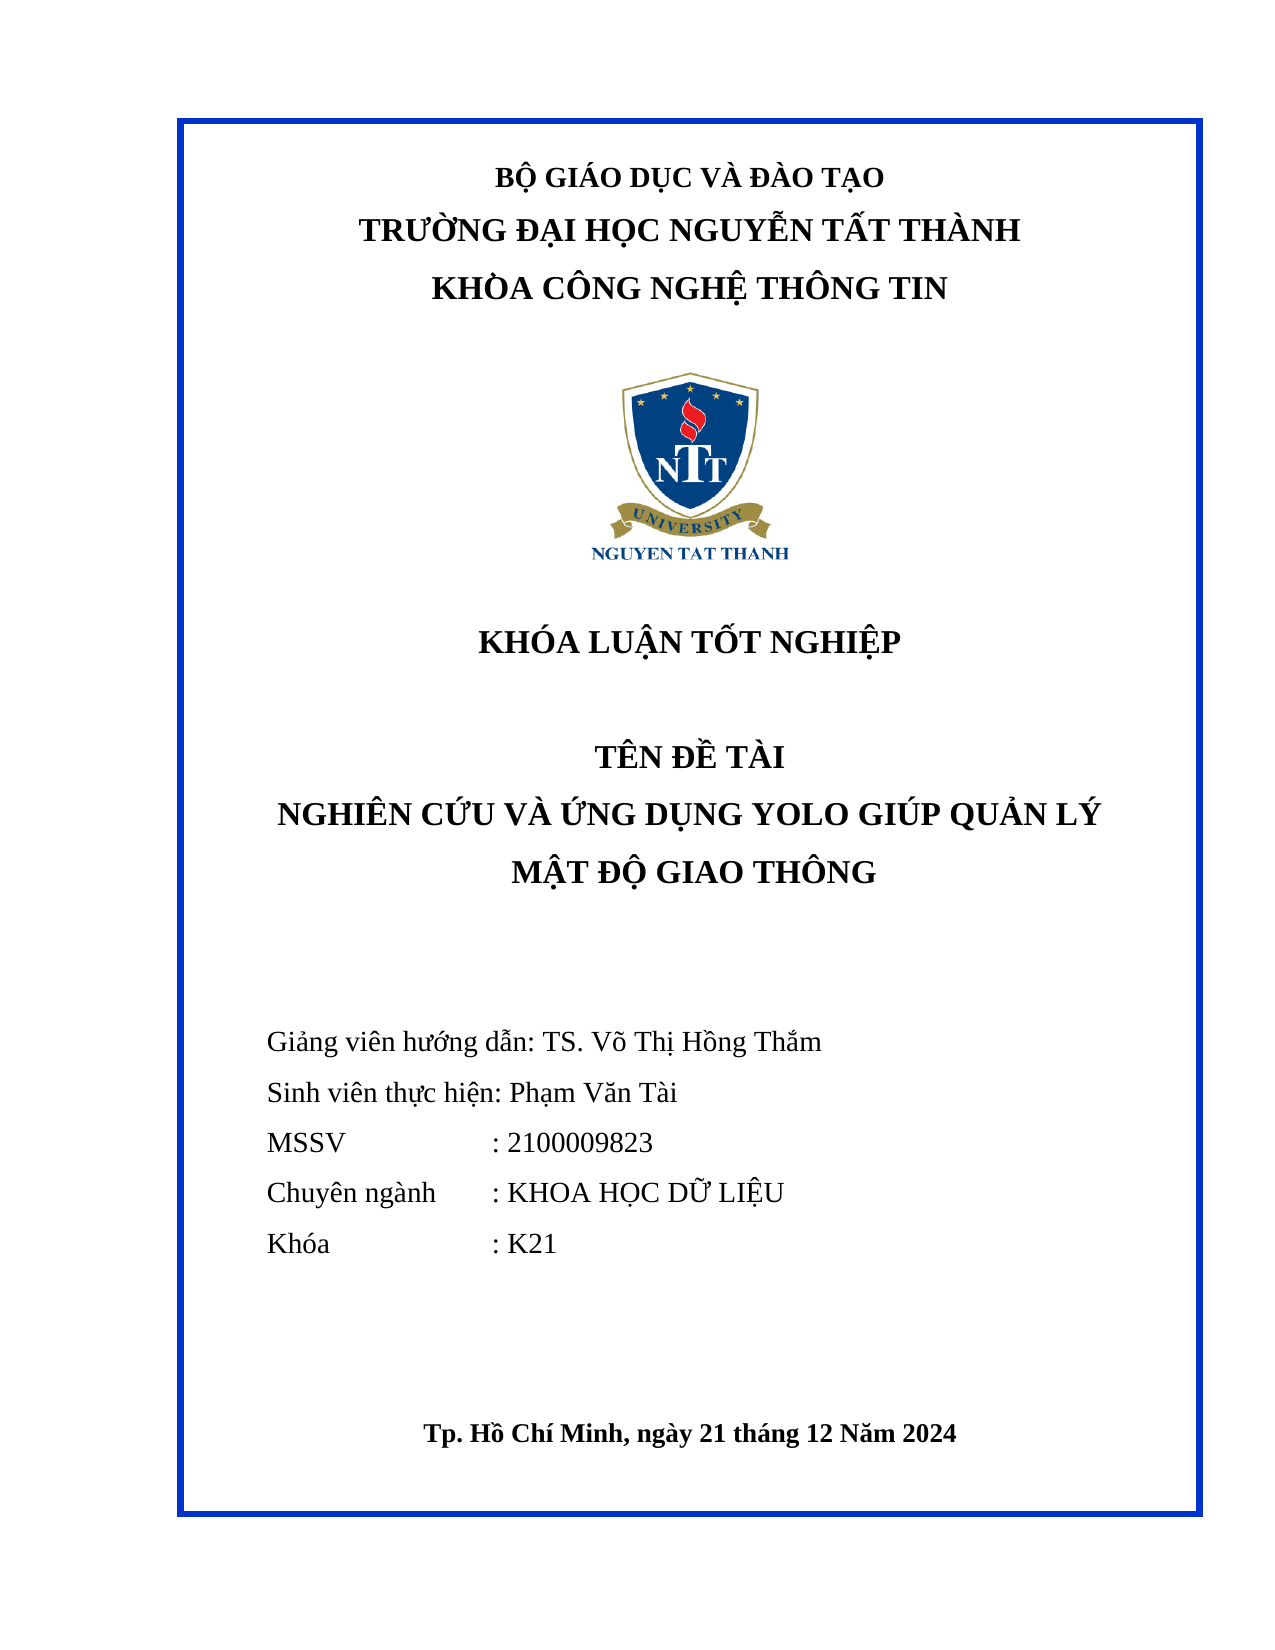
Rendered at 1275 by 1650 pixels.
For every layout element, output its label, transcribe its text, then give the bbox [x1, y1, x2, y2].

table_header BỘ GIÁO DỤC VÀ ĐÀO TẠO TRƯỜNG ĐẠI HỌC NGUYỄN TẤT THÀNH KHOA CÔNG NGHỆ THÔNG TIN KHÓA LUẬN TỐT NGHIỆP TÊN ĐỀ TÀI NGHIÊN CỨU VÀ ỨNG DỤNG YOLO GIÚP QUẢN LÝ MẬT ĐỘ GIAO THÔNG Giảng viên hướng dẫn: TS. Võ Thị Hồng Thắm Sinh viên thực hiện: Phạm Văn Tài MSSV : 2100009823 Chuyên ngành : KHOA HỌC DỮ LIỆU Khóa : K21 Tp. Hồ Chí Minh, ngày 21 tháng 12 Năm 2024 [184, 124, 1196, 1511]
picture [591, 372, 789, 560]
